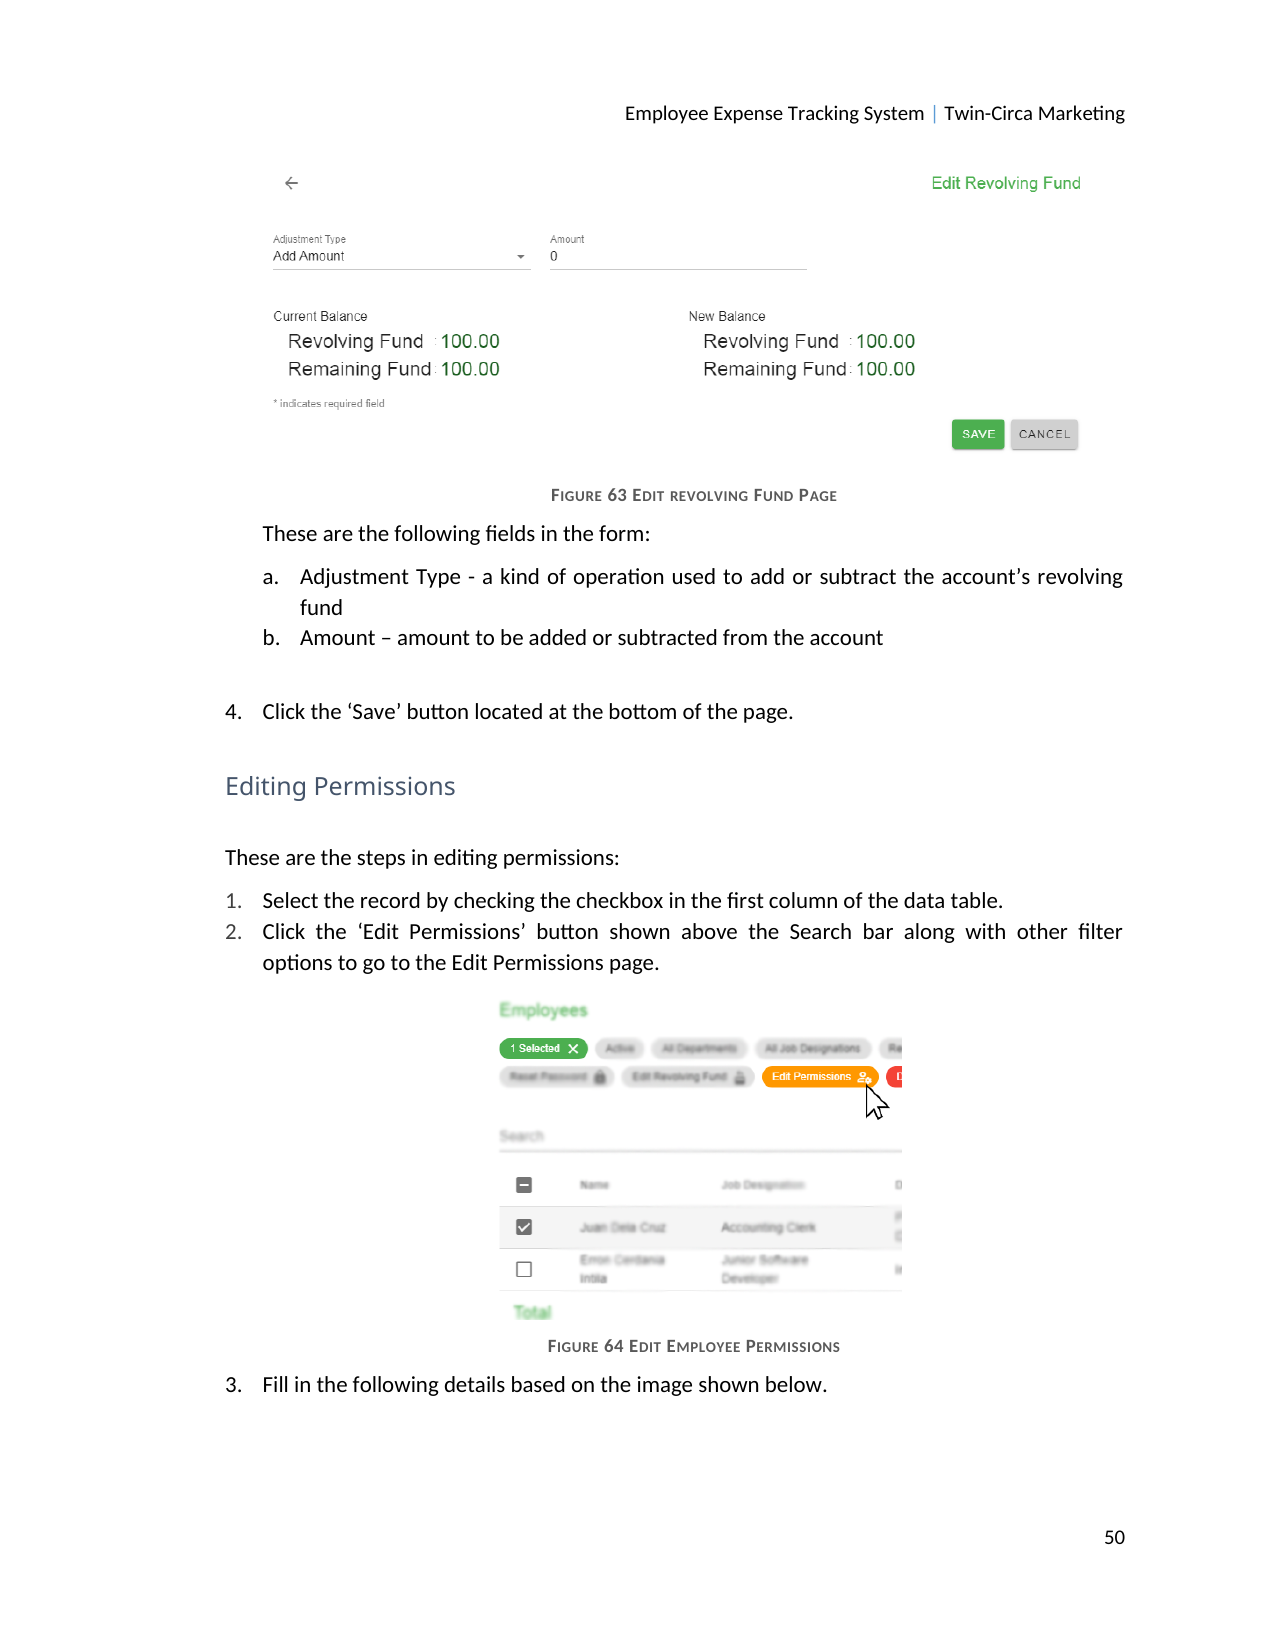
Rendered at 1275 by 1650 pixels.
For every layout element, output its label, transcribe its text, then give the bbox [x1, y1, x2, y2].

list Adjustment Type - a kind of operation used to add or subtract the account’s revolving fund [262, 562, 1125, 621]
text These are the steps in editing permissions: [225, 843, 1125, 871]
list Click the ‘Save’ button located at the bottom of the page. [225, 697, 1125, 725]
list Select the record by checking the checkbox in the first column of the data table. [225, 886, 1125, 914]
subtitle Editing Permissions [150, 768, 1125, 802]
picture [485, 978, 902, 1320]
text Figure 63 Edit revolving Fund Page [187, 483, 1125, 506]
list Amount – amount to be added or subtracted from the account [262, 623, 1125, 651]
picture [262, 151, 1109, 469]
text Figure 64 Edit Employee Permissions [187, 1334, 1125, 1357]
list Click the ‘Edit Permissions’ button shown above the Search bar along with other filter options to go to the Edit Permissions page. [225, 917, 1125, 976]
text These are the following fields in the form: [262, 519, 1125, 547]
list Fill in the following details based on the image shown below. [225, 1370, 1125, 1398]
